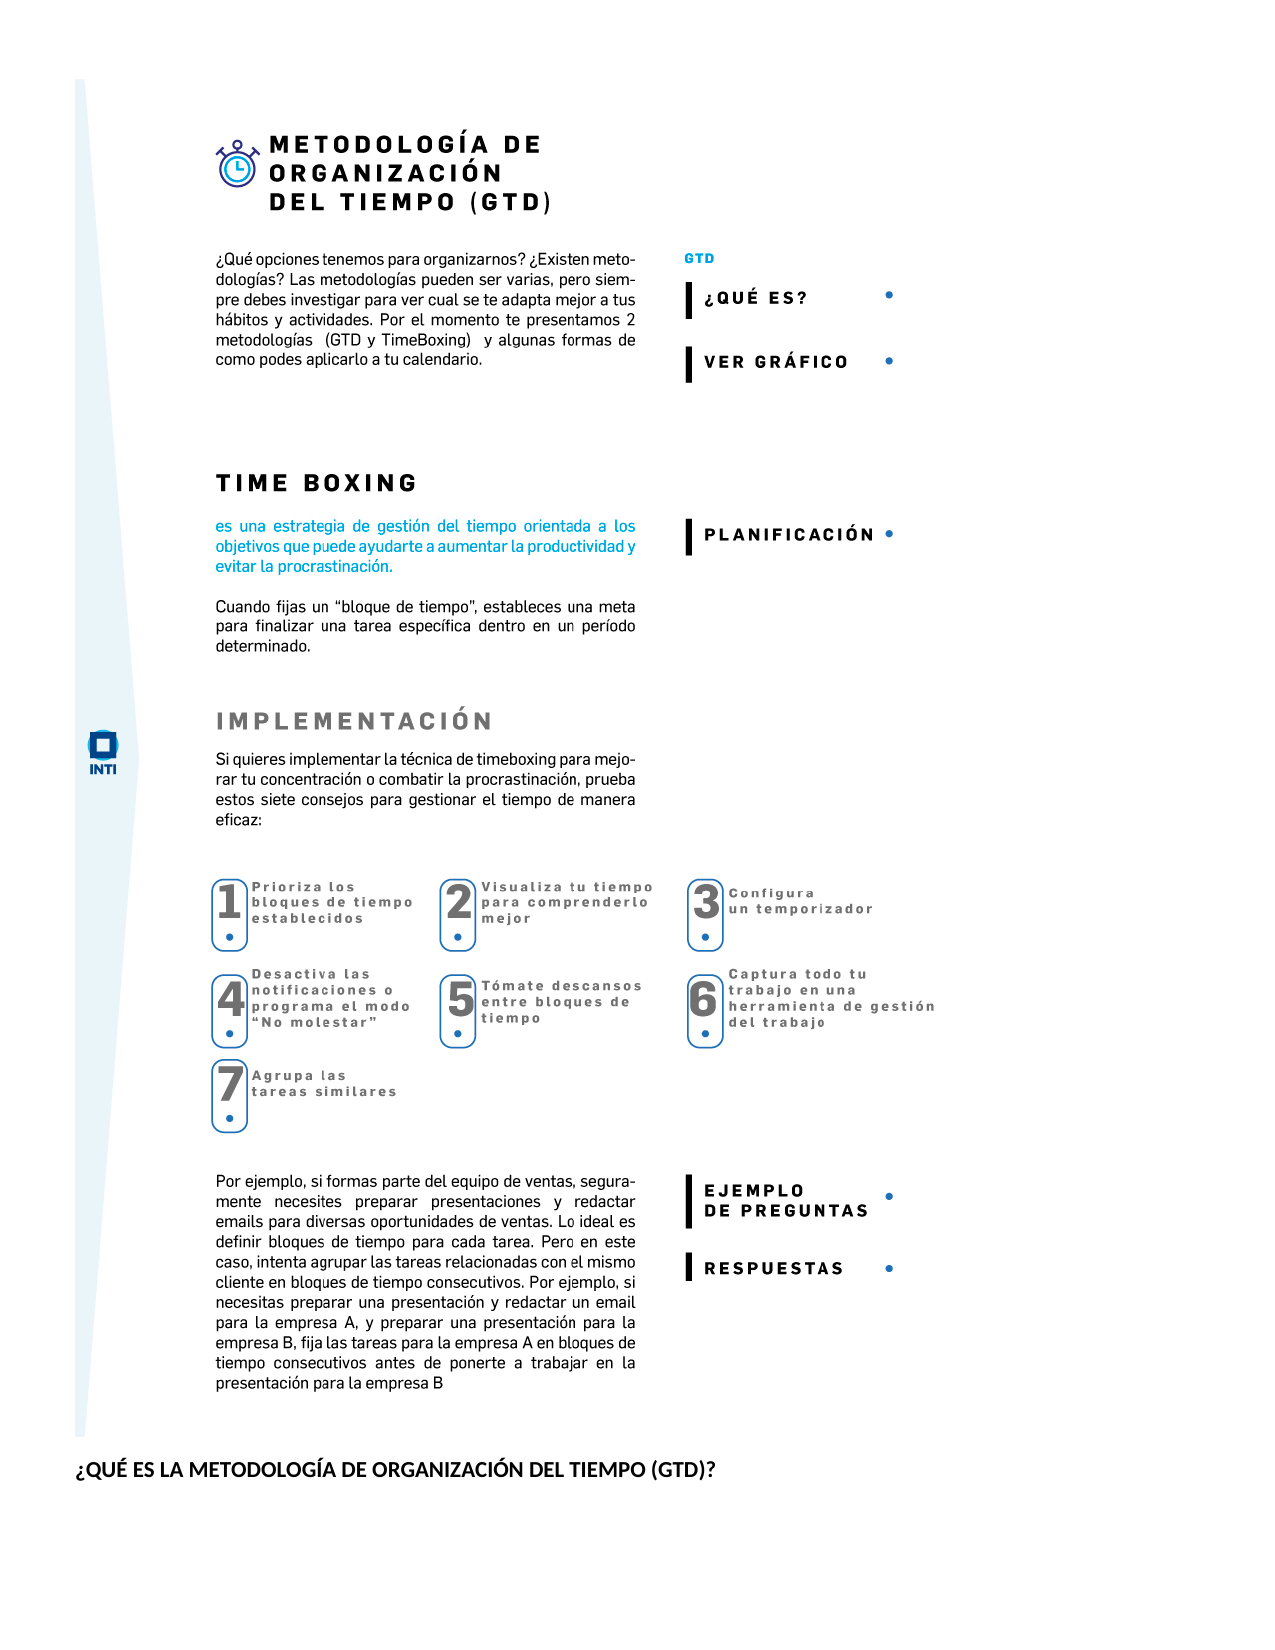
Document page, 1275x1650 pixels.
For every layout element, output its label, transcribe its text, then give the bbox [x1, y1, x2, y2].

picture [75, 75, 1071, 1437]
text ¿QUÉ ES LA METODOLOGÍA DE ORGANIZACIÓN DEL TIEMPO (GTD)? [75, 1455, 1200, 1483]
